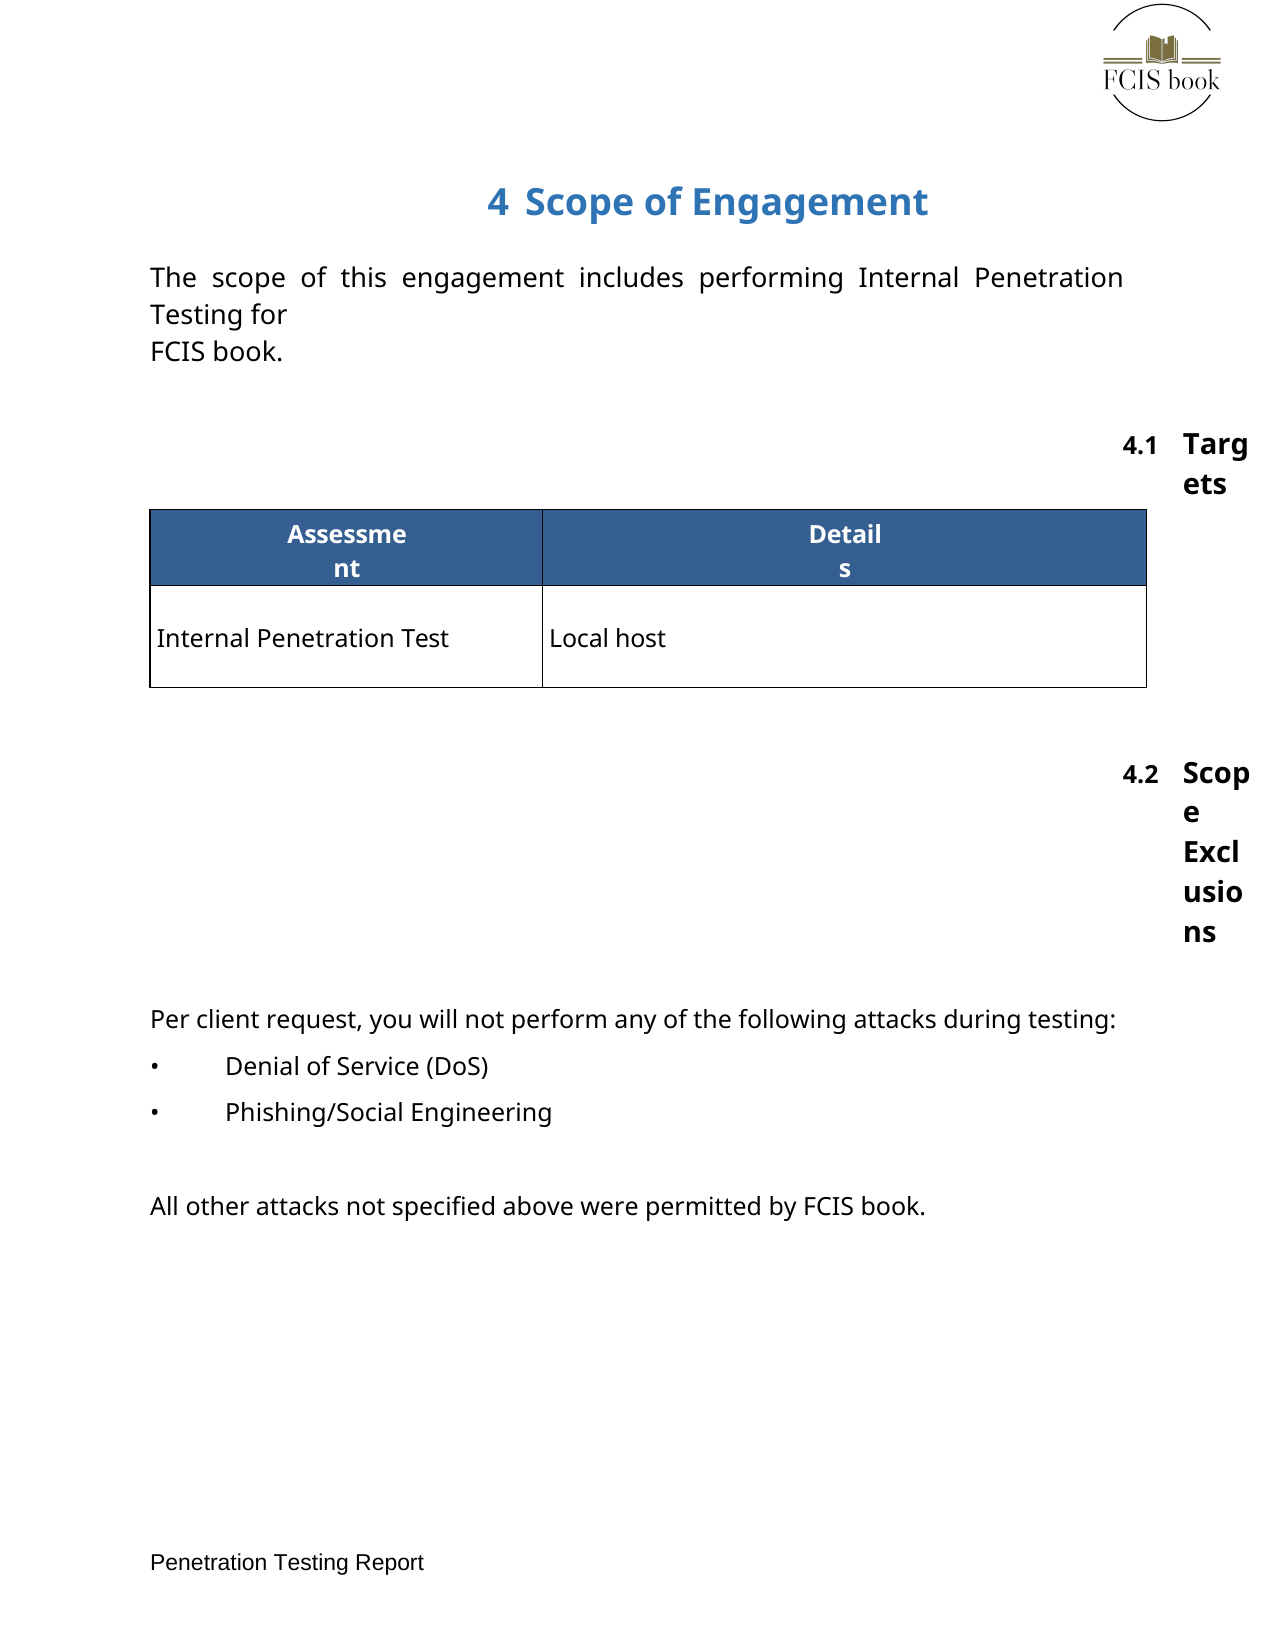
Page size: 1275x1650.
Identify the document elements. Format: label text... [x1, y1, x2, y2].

text • Denial of Service (DoS) [150, 1048, 1125, 1082]
text Per client request, you will not perform any of the following attacks during testing: [150, 1002, 1125, 1036]
text • Phishing/Social Engineering [150, 1095, 1125, 1129]
subtitle Scope of Engagement [487, 175, 1125, 226]
text All other attacks not specified above were permitted by FCIS book. [150, 1188, 1125, 1222]
text FCIS book. [150, 333, 1125, 369]
picture [1067, 3, 1257, 122]
subtitle Targets [1123, 423, 1259, 503]
text The scope of this engagement includes performing Internal Penetration Testing for [150, 259, 1125, 333]
table_header Assessment [151, 510, 542, 585]
table_cell Internal Penetration Test [151, 586, 542, 687]
table_header Details [543, 510, 1146, 585]
subtitle Scope Exclusions [1123, 752, 1259, 951]
table_cell Local host [543, 586, 1146, 687]
